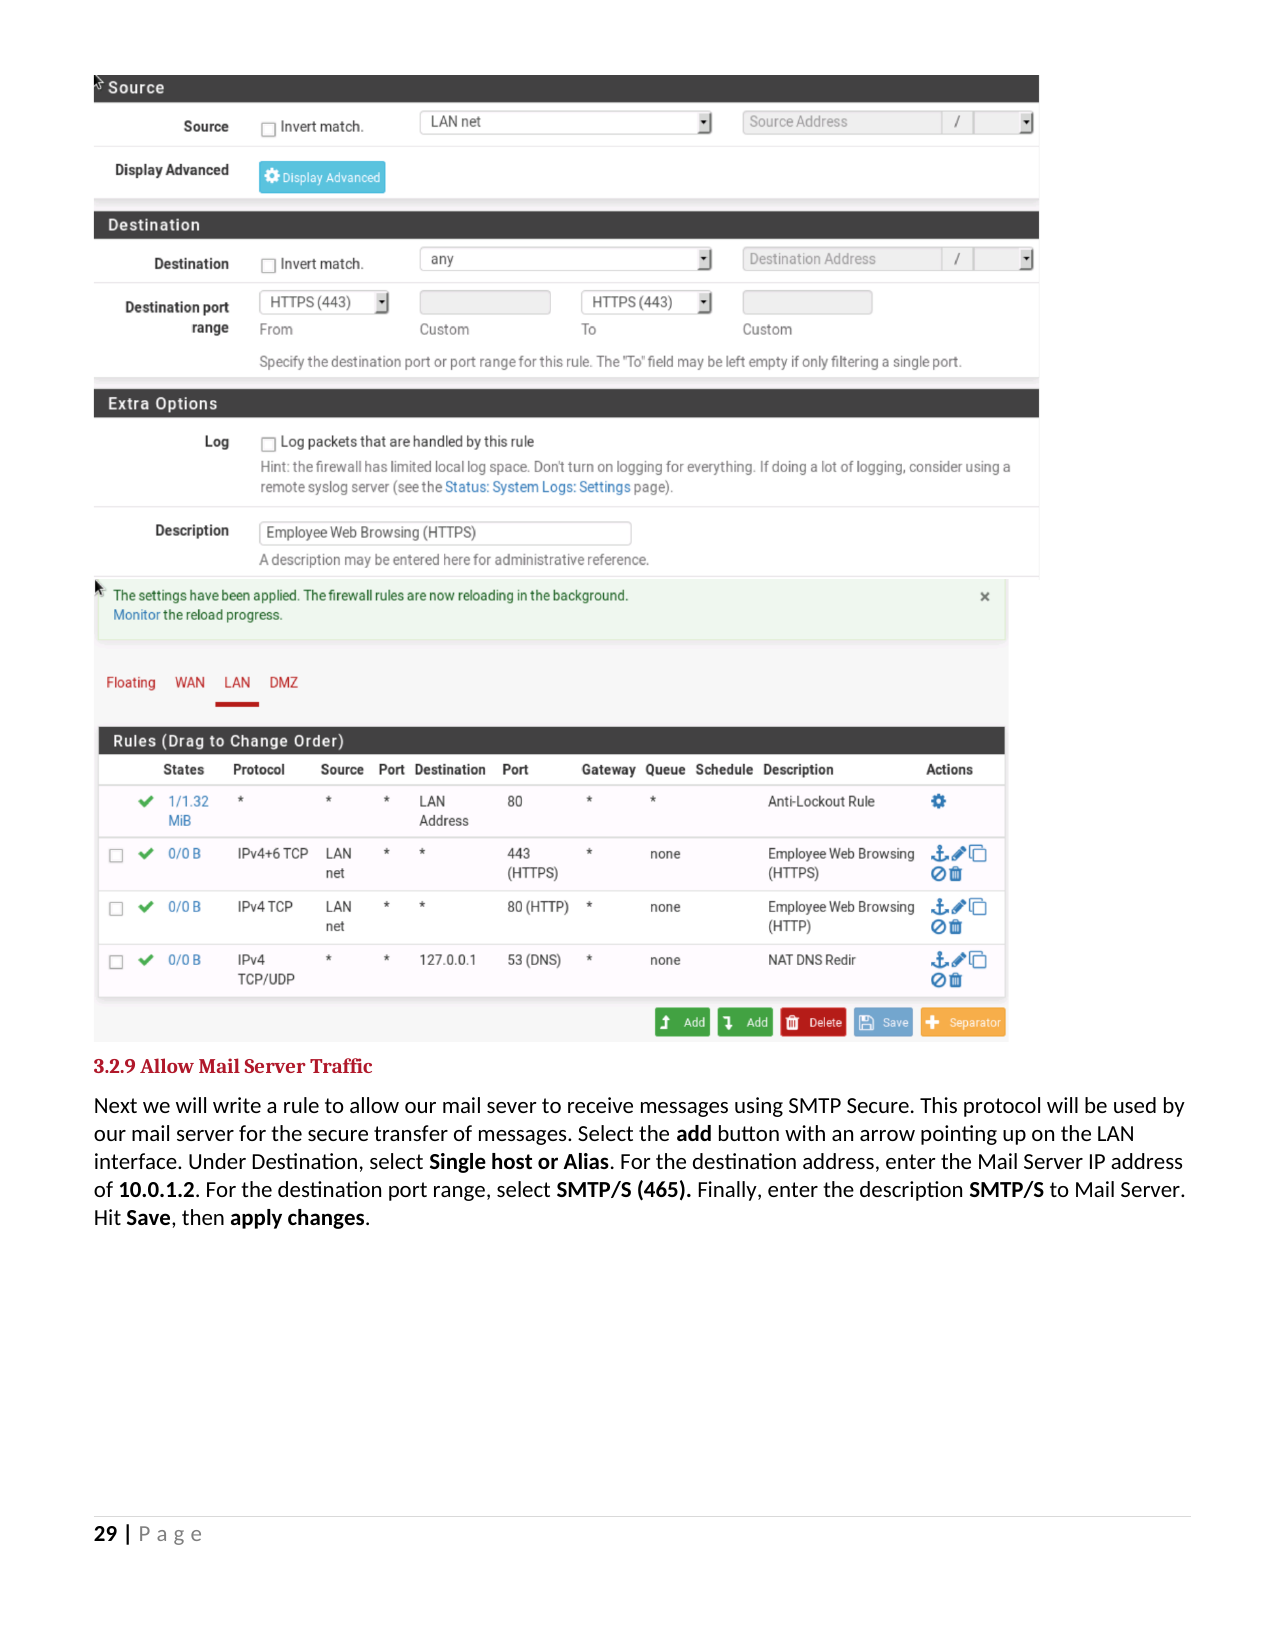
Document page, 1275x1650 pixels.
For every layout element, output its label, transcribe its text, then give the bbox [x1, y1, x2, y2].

text Next we will write a rule to allow our mail sever to receive messages using SMTP Secure. This protocol will be used by our mail server for the secure transfer of messages. Select the add button with an arrow pointing up on the LAN interface. Under Destination, select Single host or Alias. For the destination address, enter the Mail Server IP address of 10.0.1.2. For the destination port range, select SMTP/S (465). Finally, enter the description SMTP/S to Mail Server. [94, 1091, 1191, 1203]
subtitle 3.2.9 Allow Mail Server Traffic [94, 1054, 1191, 1078]
picture [93, 75, 1040, 1042]
text Hit Save, then apply changes. [94, 1203, 1191, 1231]
